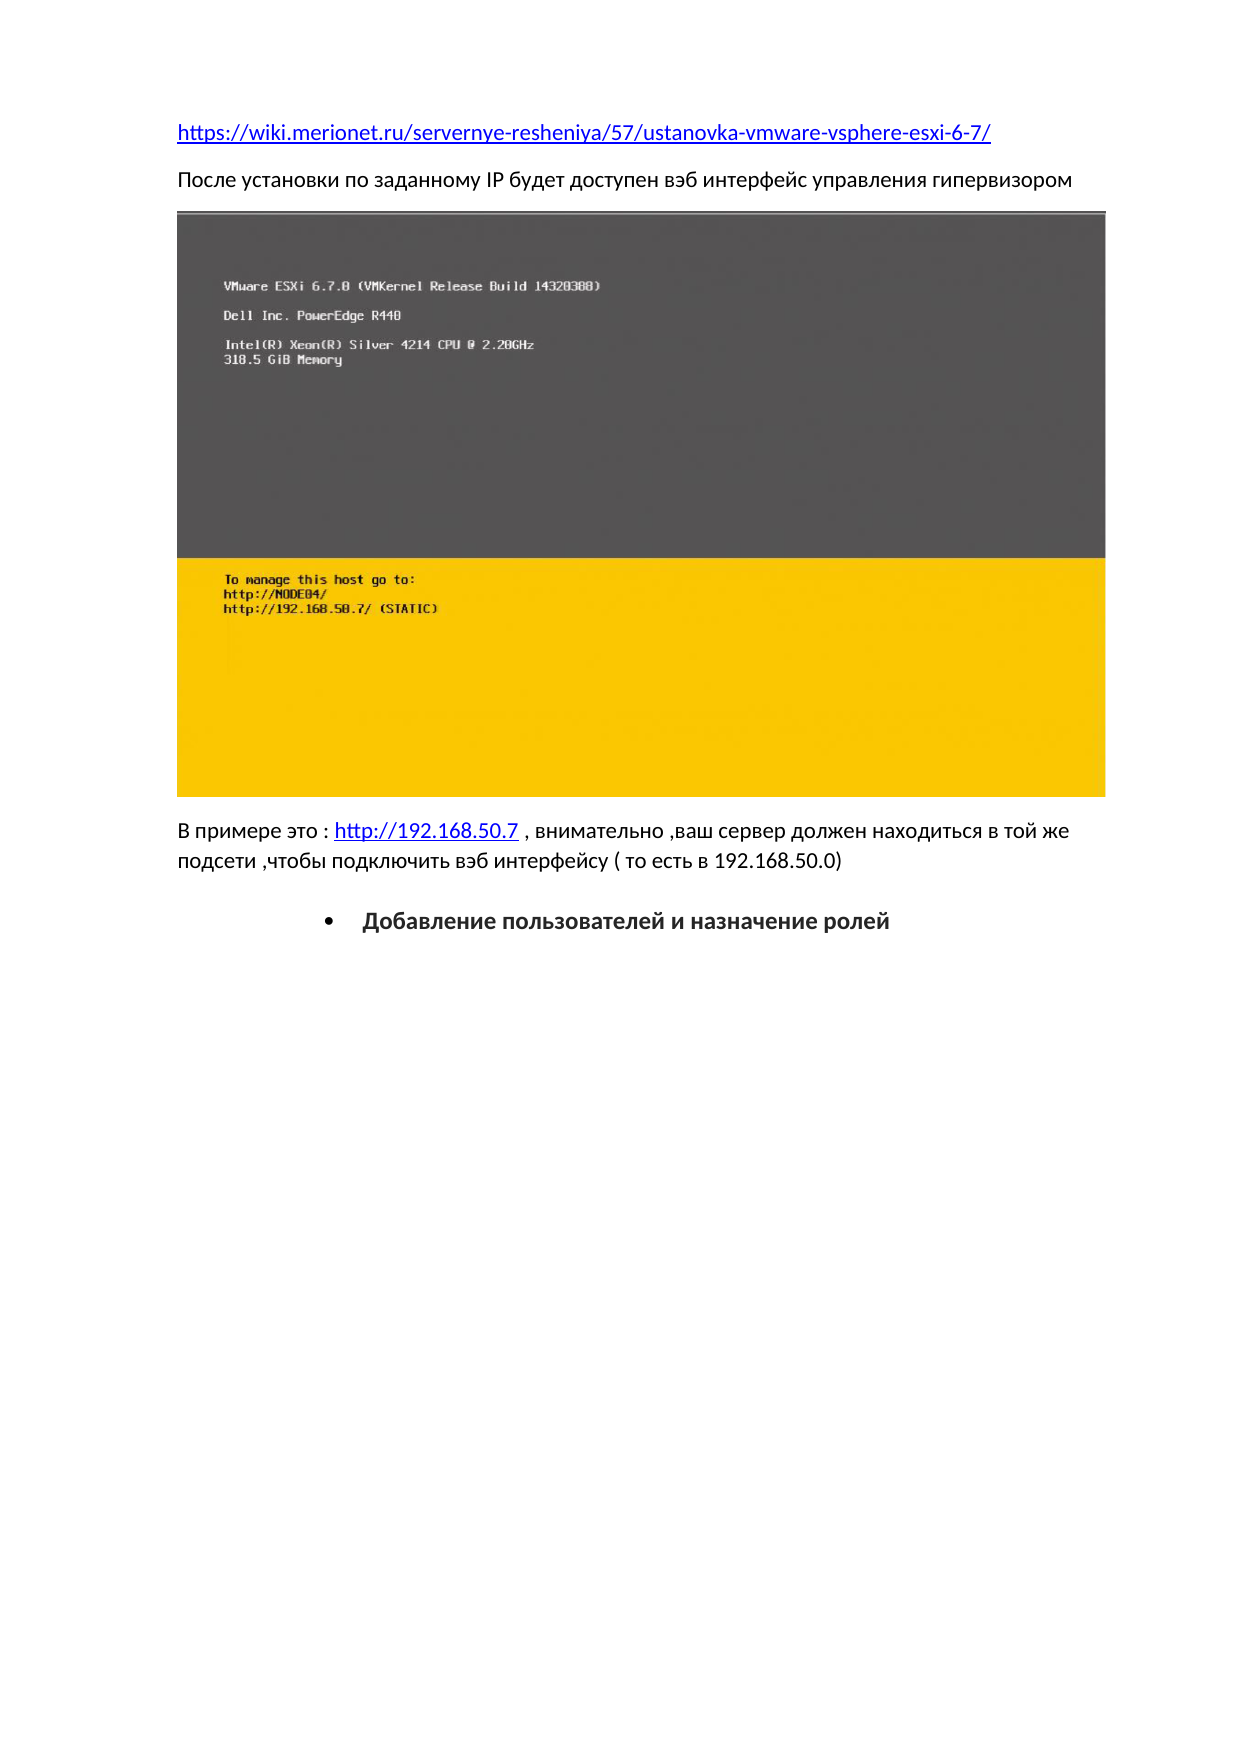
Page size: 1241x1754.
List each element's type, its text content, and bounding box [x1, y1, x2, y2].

list Добавление пользователей и назначение ролей [325, 905, 1152, 936]
picture [177, 211, 1106, 797]
text После установки по заданному IP будет доступен вэб интерфейс управления гипервизором [177, 165, 1152, 193]
text https://wiki.merionet.ru/servernye-resheniya/57/ustanovka-vmware-vsphere-esxi-6-7/ [177, 118, 1152, 146]
text В примере это : http://192.168.50.7 , внимательно ,ваш сервер должен находиться в той же подсети ,чтобы подключить вэб интерфейсу ( то есть в 192.168.50.0) [177, 816, 1152, 874]
